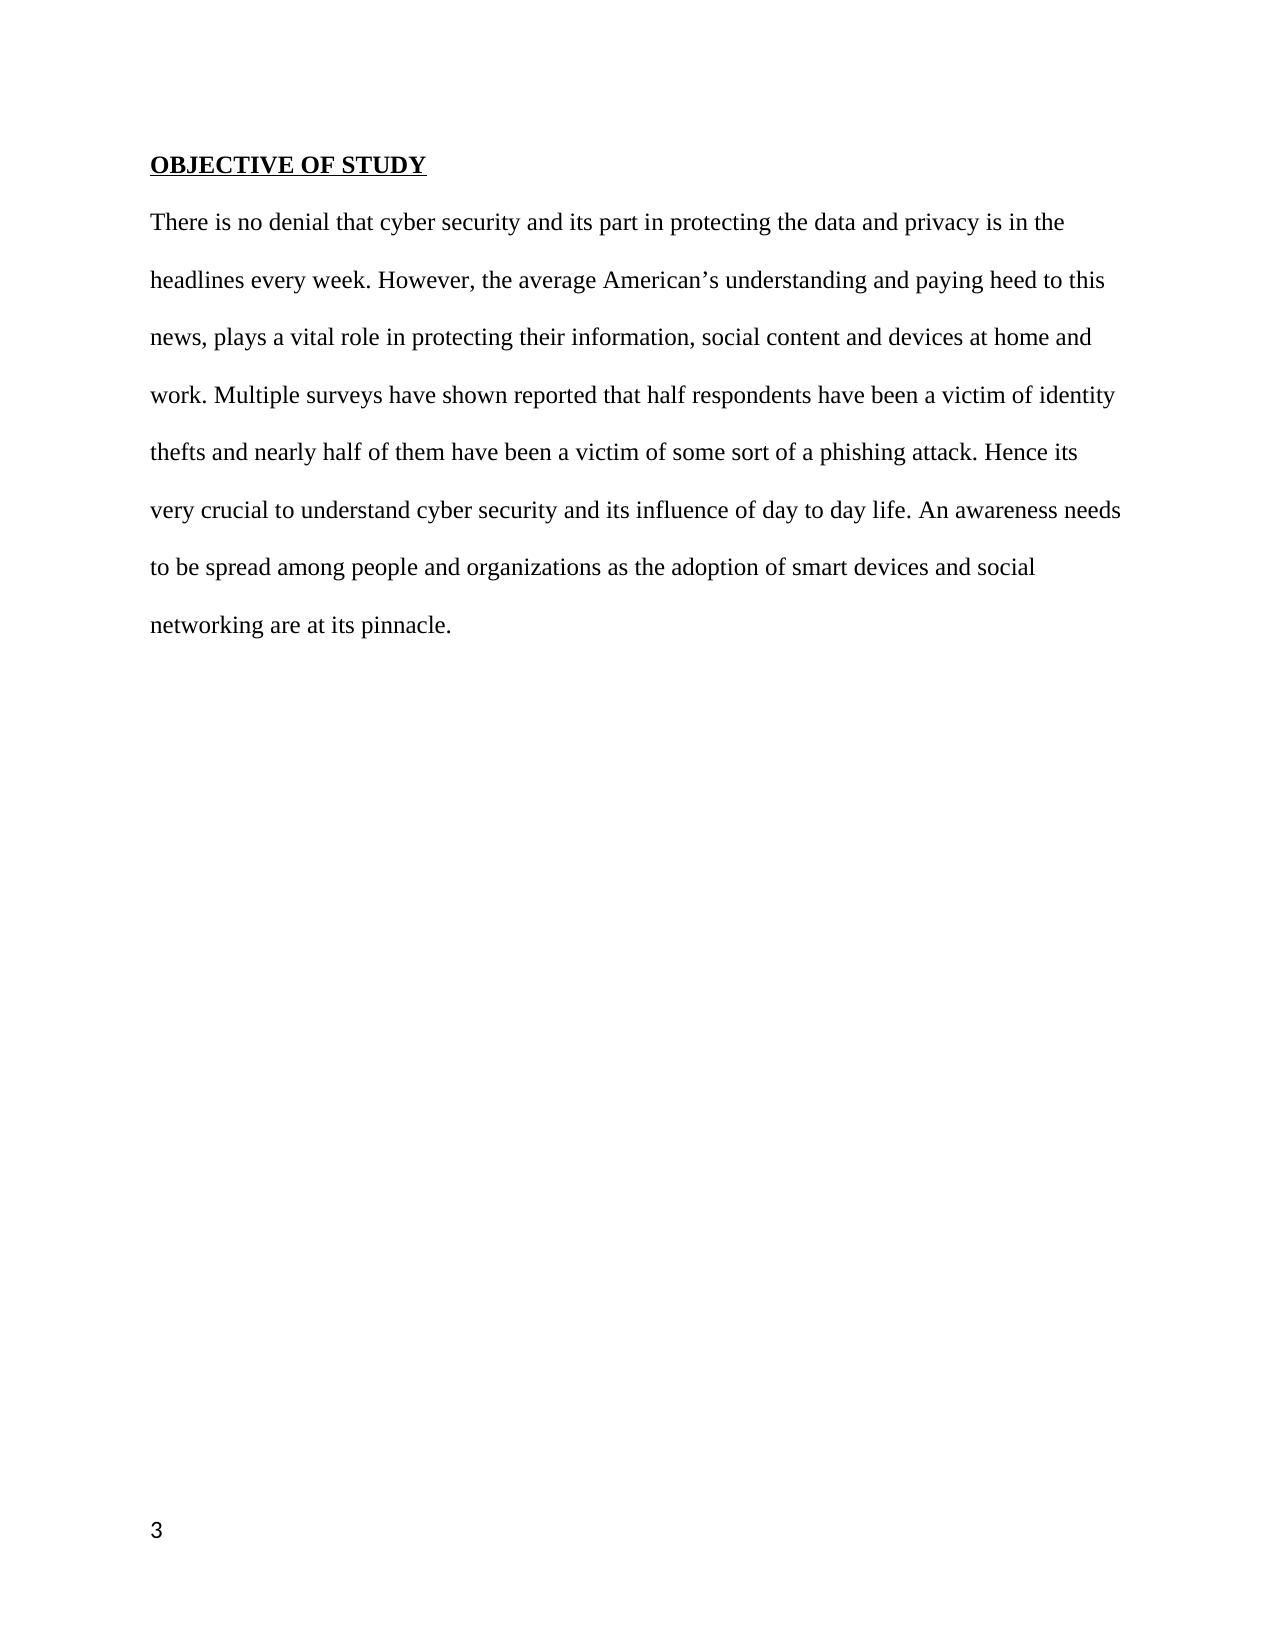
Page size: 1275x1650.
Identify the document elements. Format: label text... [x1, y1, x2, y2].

text OBJECTIVE OF STUDY [150, 150, 1125, 179]
text There is no denial that cyber security and its part in protecting the data and privacy is in the headlines every week. However, the average American’s understanding and paying heed to this news, plays a vital role in protecting their information, social content and devices at home and work. Multiple surveys have shown reported that half respondents have been a victim of identity thefts and nearly half of them have been a victim of some sort of a phishing attack. Hence its very crucial to understand cyber security and its influence of day to day life. An awareness needs to be spread among people and organizations as the adoption of smart devices and social networking are at its pinnacle. [150, 207, 1125, 639]
